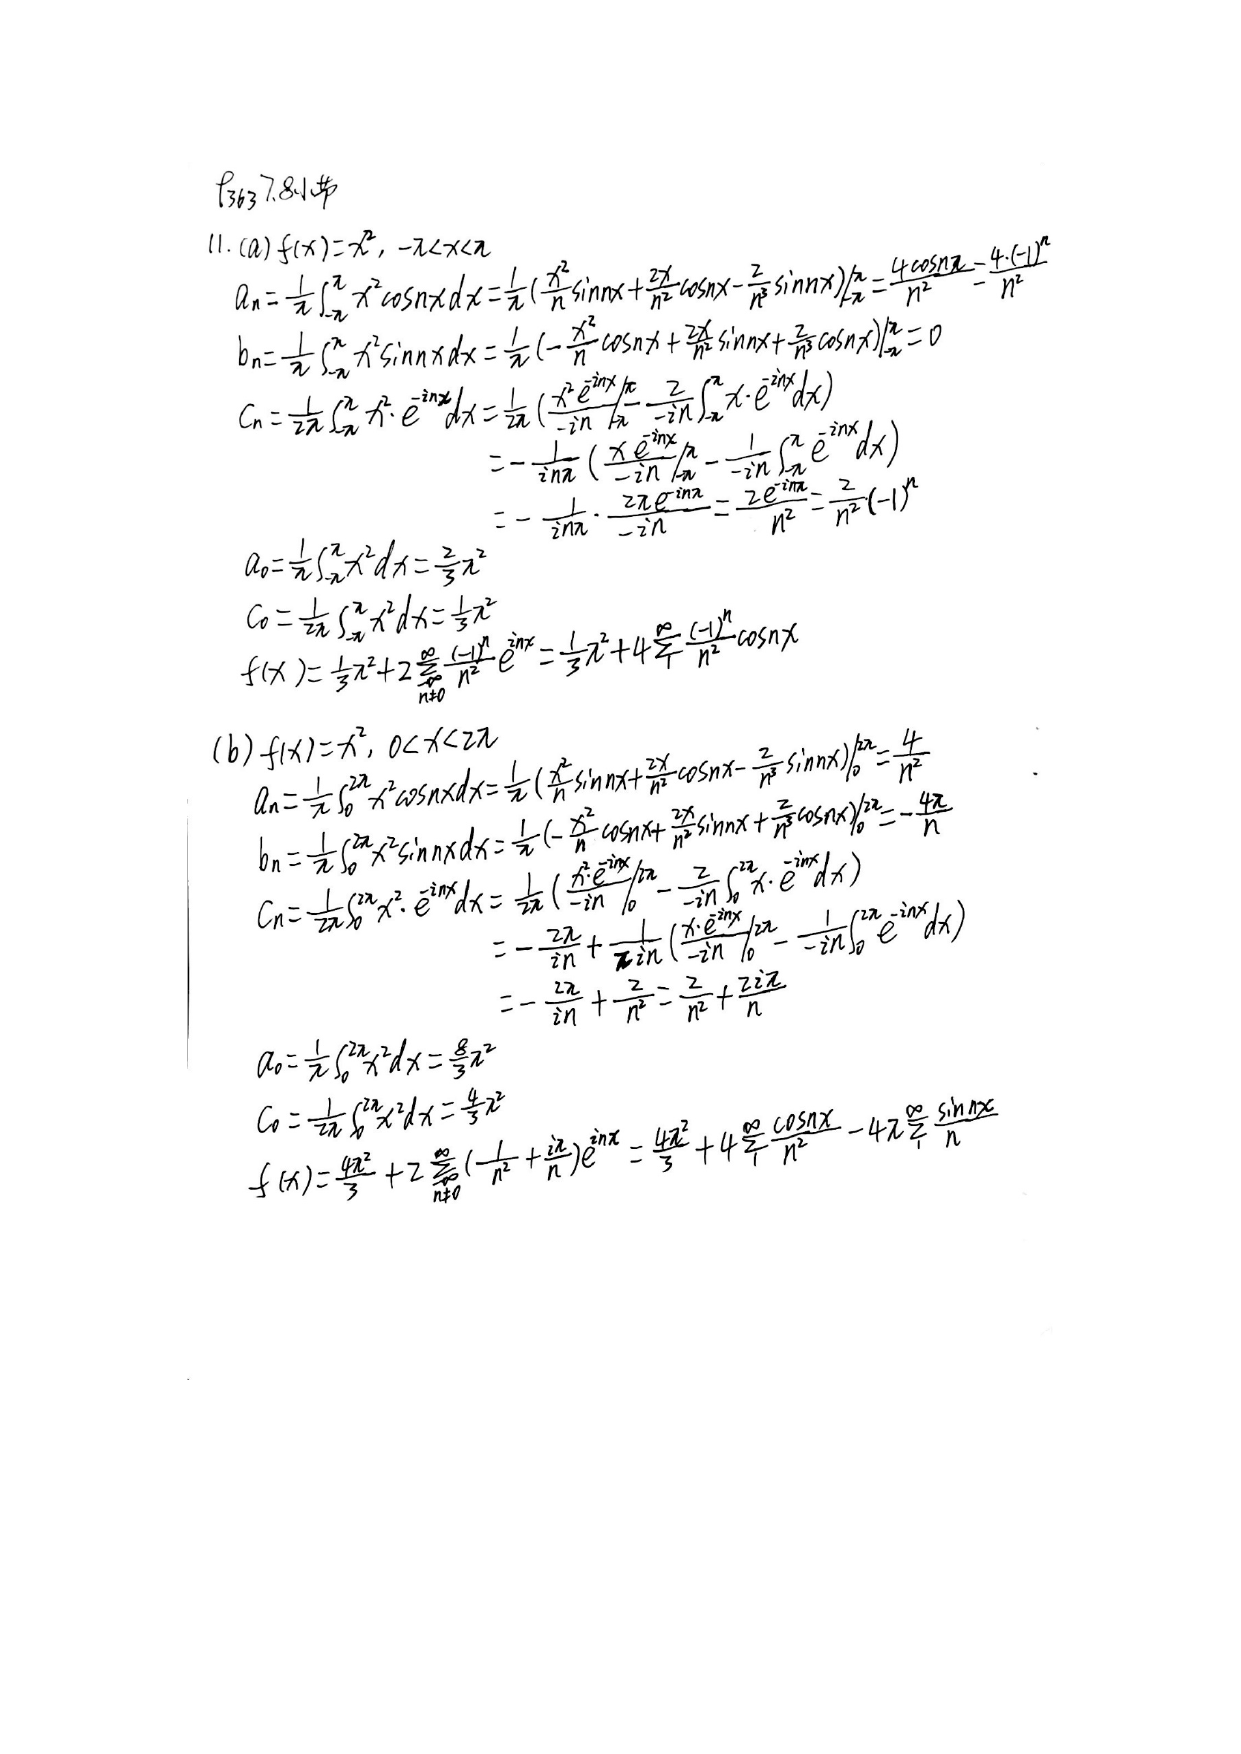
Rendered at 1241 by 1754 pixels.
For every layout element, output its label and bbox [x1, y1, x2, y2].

picture [187, 162, 1053, 1380]
